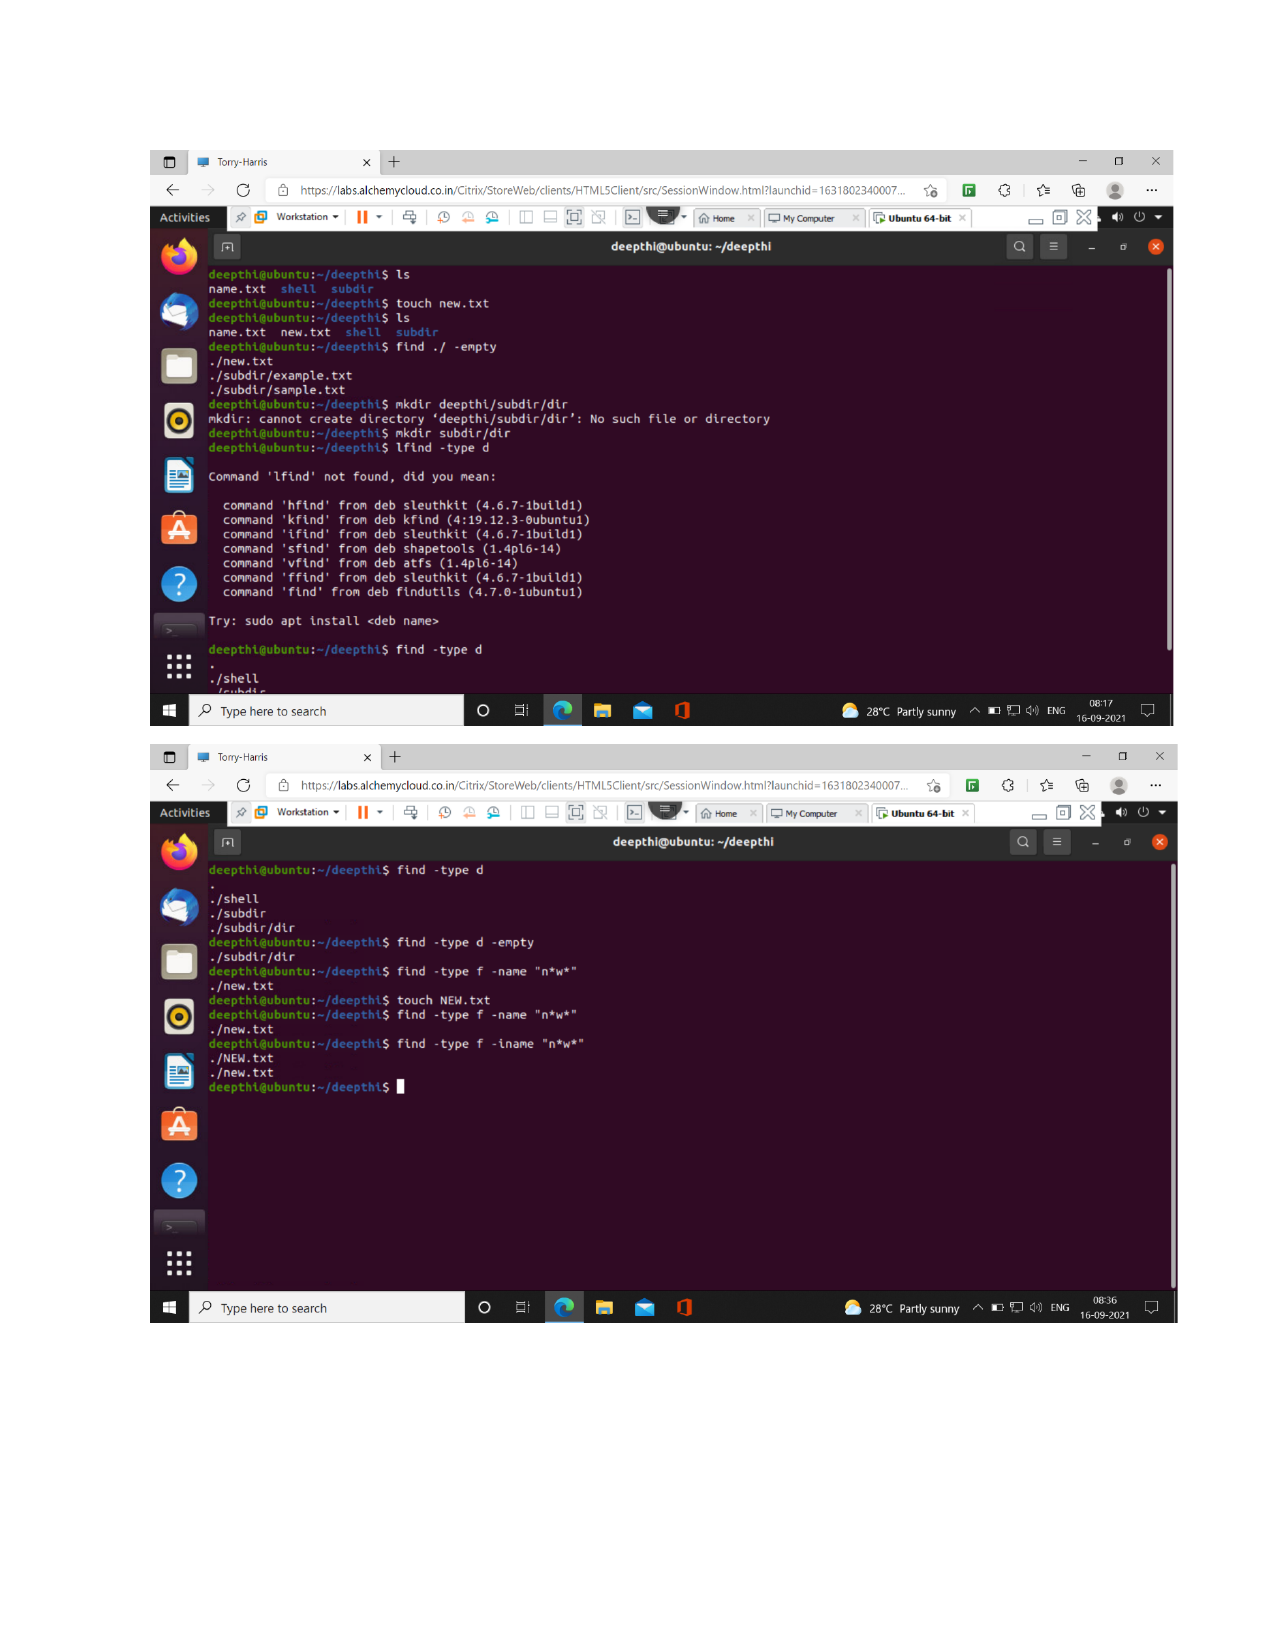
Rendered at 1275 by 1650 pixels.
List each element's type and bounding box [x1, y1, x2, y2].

picture [150, 150, 1174, 726]
picture [150, 744, 1178, 1323]
